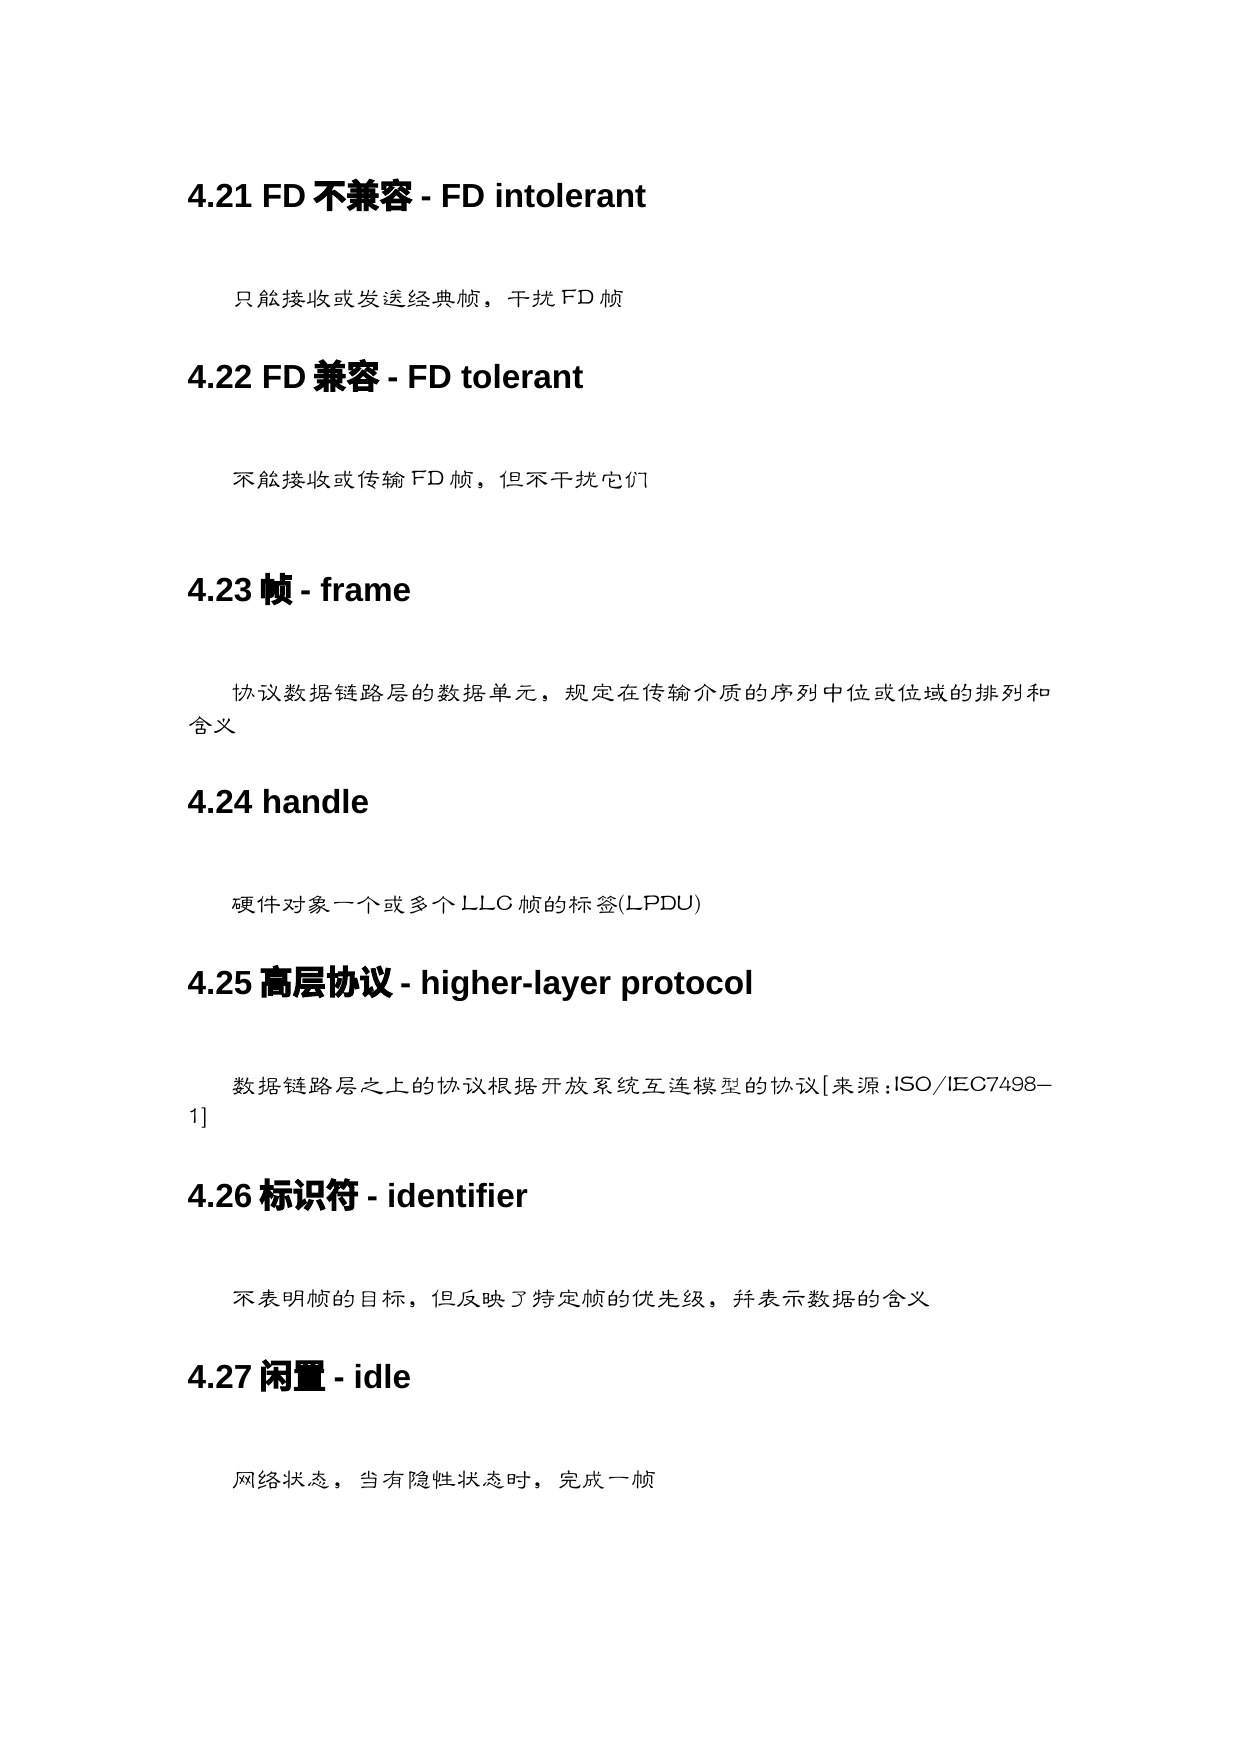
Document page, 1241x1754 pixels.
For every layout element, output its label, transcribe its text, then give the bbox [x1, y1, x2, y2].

text 不表明帧的目标，但反映了特定帧的优先级，并表示数据的含义 [187, 1283, 1053, 1315]
text 数据链路层之上的协议根据开放系统互连模型的协议[来源:ISO/IEC7498-1] [187, 1069, 1053, 1134]
subtitle 4.24 handle [187, 769, 1053, 834]
text 硬件对象一个或多个LLC帧的标签(LPDU) [187, 889, 1053, 921]
text 网络状态，当有隐性状态时，完成一帧 [187, 1463, 1053, 1496]
text 只能接收或发送经典帧，干扰FD帧 [187, 283, 1053, 316]
subtitle 4.22 FD兼容 - FD tolerant [187, 343, 1053, 408]
subtitle 4.27闲置 - idle [187, 1342, 1053, 1407]
text 不能接收或传输FD帧，但不干扰它们 [187, 464, 1053, 496]
subtitle 4.26标识符 - identifier [187, 1162, 1053, 1227]
text 协议数据链路层的数据单元，规定在传输介质的序列中位或位域的排列和含义 [187, 677, 1053, 742]
subtitle 4.25高层协议 - higher-layer protocol [187, 948, 1053, 1013]
subtitle 4.21 FD不兼容 - FD intolerant [187, 162, 1053, 227]
subtitle 4.23帧 - frame [187, 556, 1053, 621]
